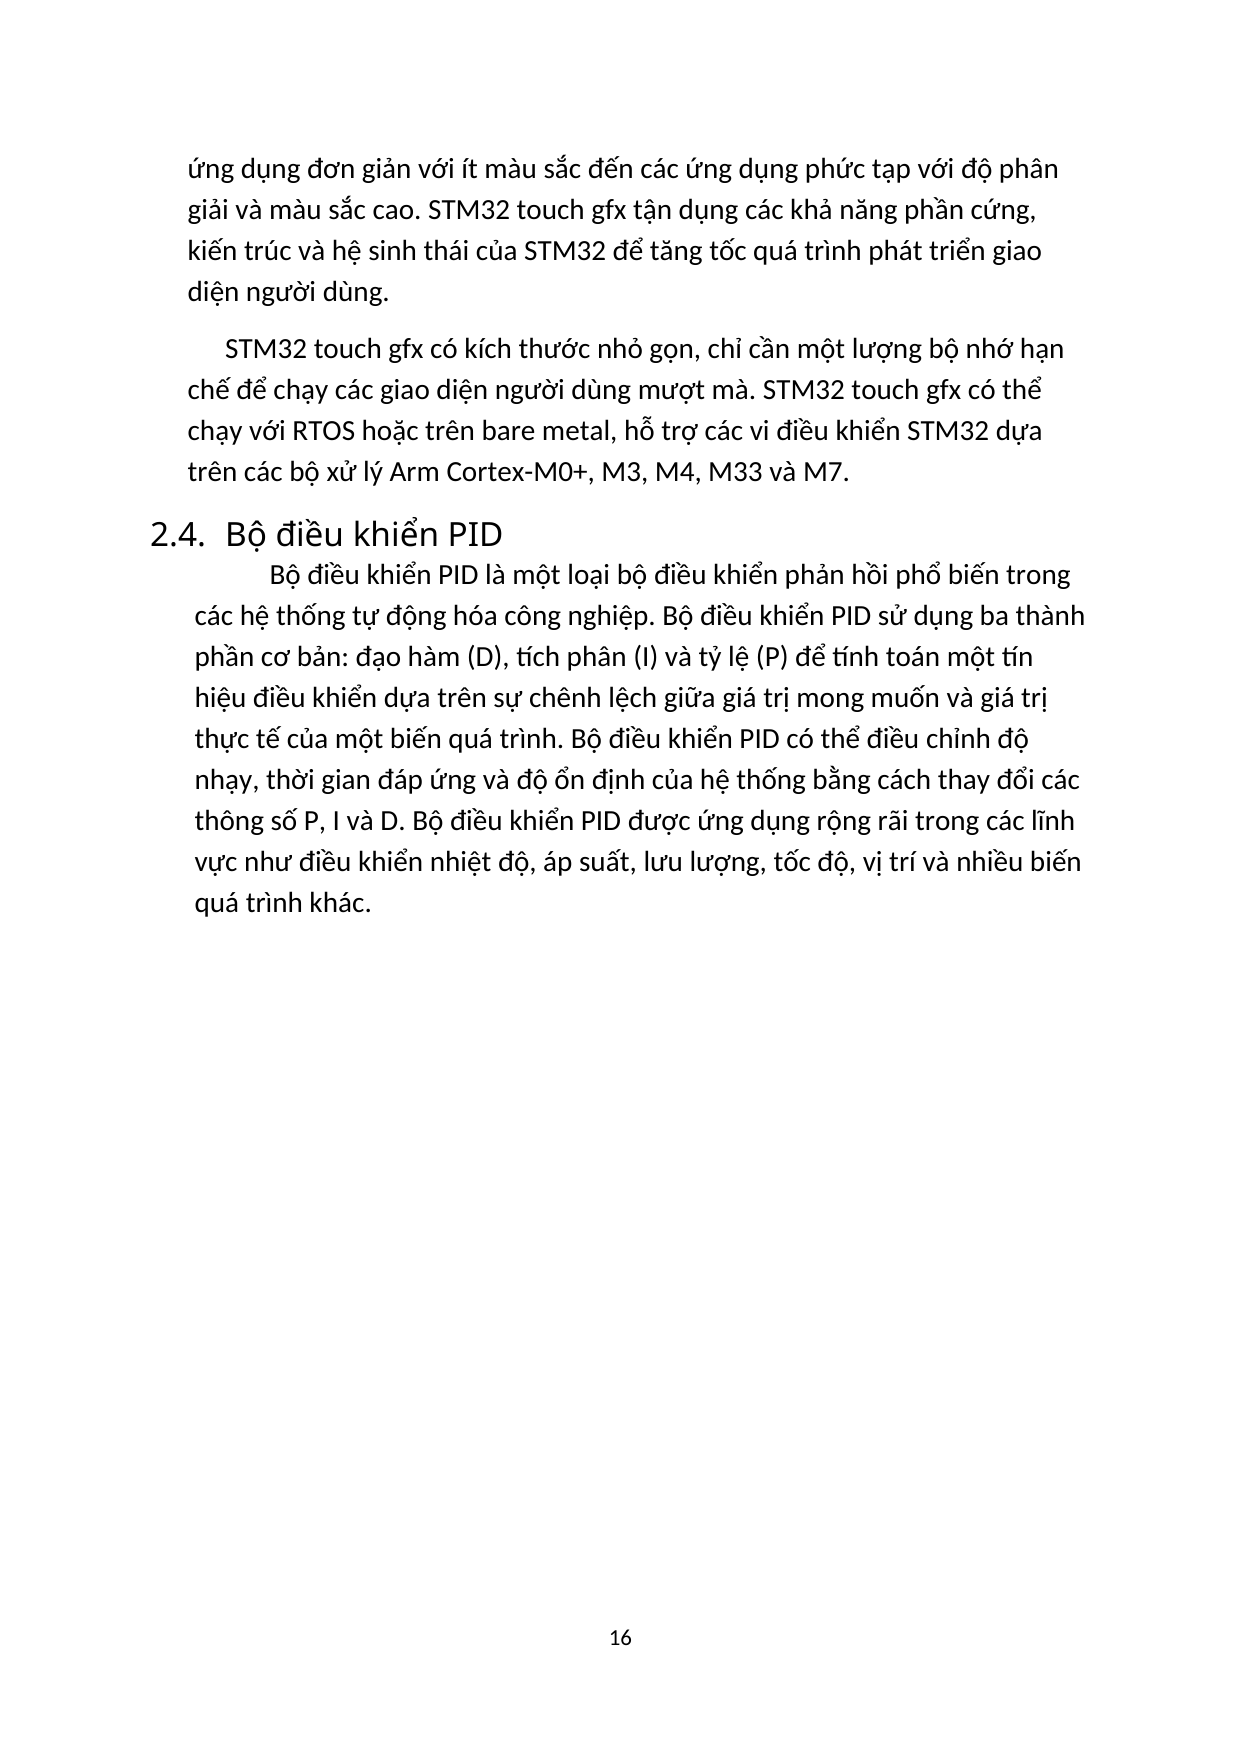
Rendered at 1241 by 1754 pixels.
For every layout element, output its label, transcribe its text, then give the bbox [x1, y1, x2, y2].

subtitle Bộ điều khiển PID [150, 511, 1090, 556]
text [187, 150, 1090, 308]
text STM32 touch gfx có kích thước nhỏ gọn, chỉ cần một lượng bộ nhớ hạn chế để chạy các giao diện người dùng mượt mà. STM32 touch gfx có thể chạy với RTOS hoặc trên bare metal, hỗ trợ các vi điều khiển STM32 dựa trên các bộ xử lý Arm Cortex-M0+, M3, M4, M33 và M7. [187, 330, 1090, 489]
text Bộ điều khiển PID là một loại bộ điều khiển phản hồi phổ biến trong các hệ thống tự động hóa công nghiệp. Bộ điều khiển PID sử dụng ba thành phần cơ bản: đạo hàm (D), tích phân (I) và tỷ lệ (P) để tính toán một tín hiệu điều khiển dựa trên sự chênh lệch giữa giá trị mong muốn và giá trị thực tế của một biến quá trình. Bộ điều khiển PID có thể điều chỉnh độ nhạy, thời gian đáp ứng và độ ổn định của hệ thống bằng cách thay đổi các thông số P, I và D. Bộ điều khiển PID được ứng dụng rộng rãi trong các lĩnh vực như điều khiển nhiệt độ, áp suất, lưu lượng, tốc độ, vị trí và nhiều biến quá trình khác. [194, 556, 1090, 919]
